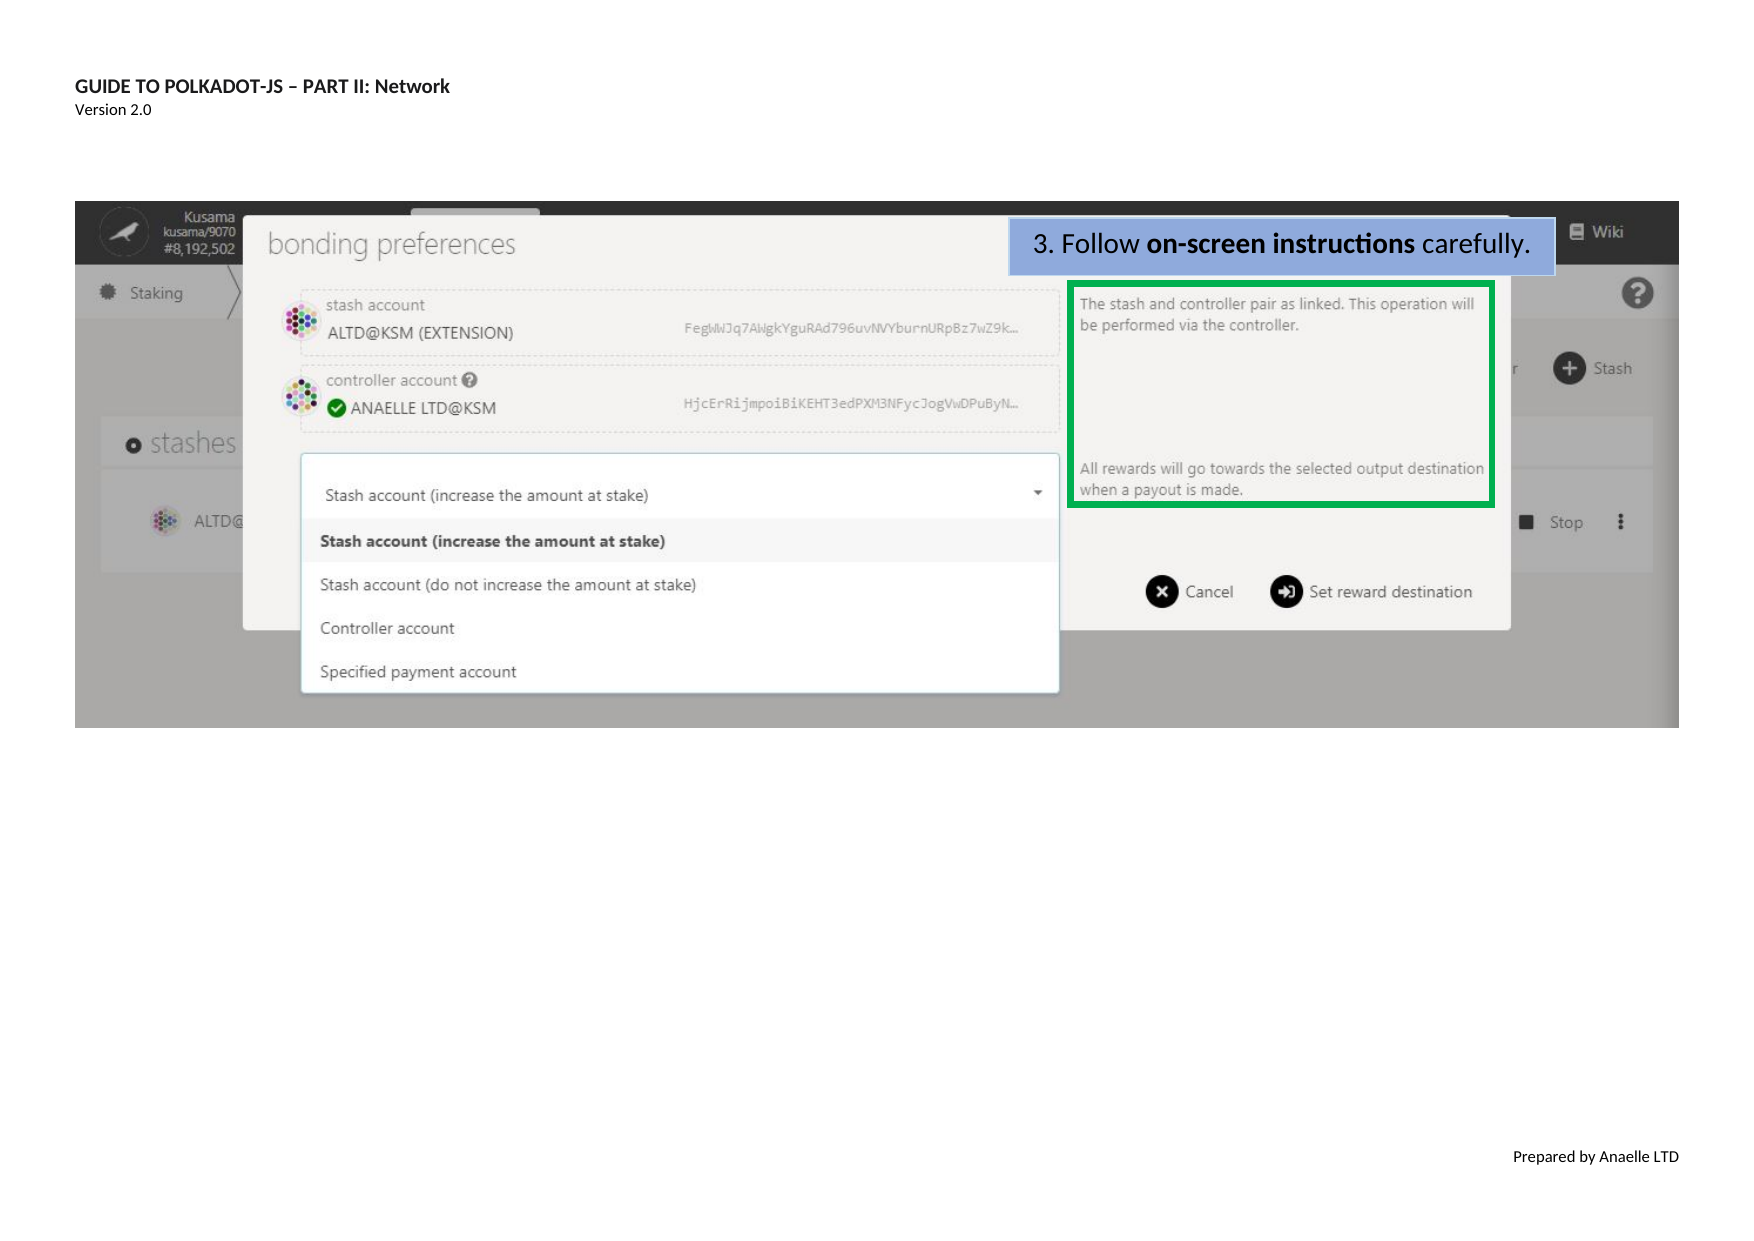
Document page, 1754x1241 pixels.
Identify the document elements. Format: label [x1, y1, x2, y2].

picture [75, 201, 1679, 728]
